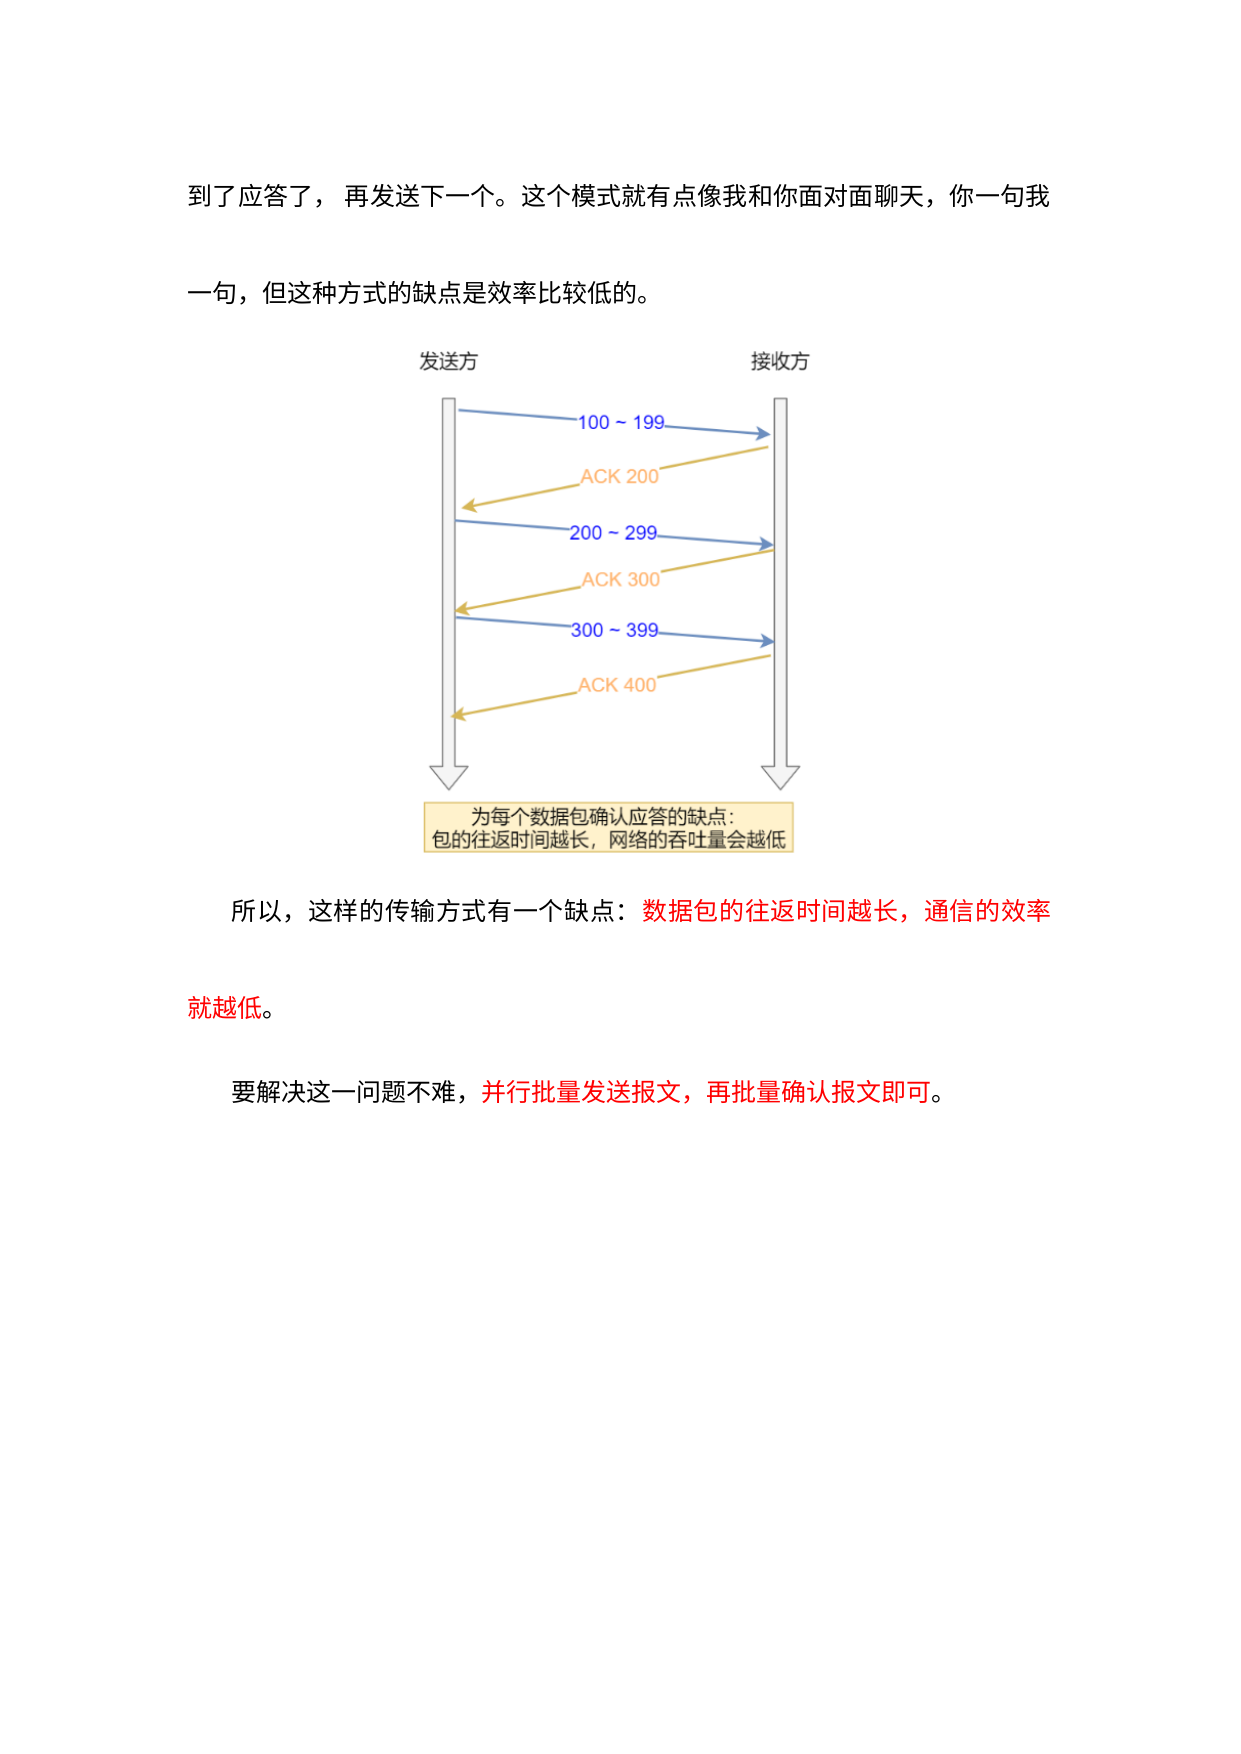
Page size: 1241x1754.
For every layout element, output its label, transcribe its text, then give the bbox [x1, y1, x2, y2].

text 要解决这一问题不难，并行批量发送报文，再批量确认报文即可。 [187, 1058, 1053, 1123]
picture [392, 342, 848, 861]
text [187, 162, 1053, 324]
text 所以，这样的传输方式有一个缺点：数据包的往返时间越长，通信的效率就越低。 [187, 877, 1053, 1039]
